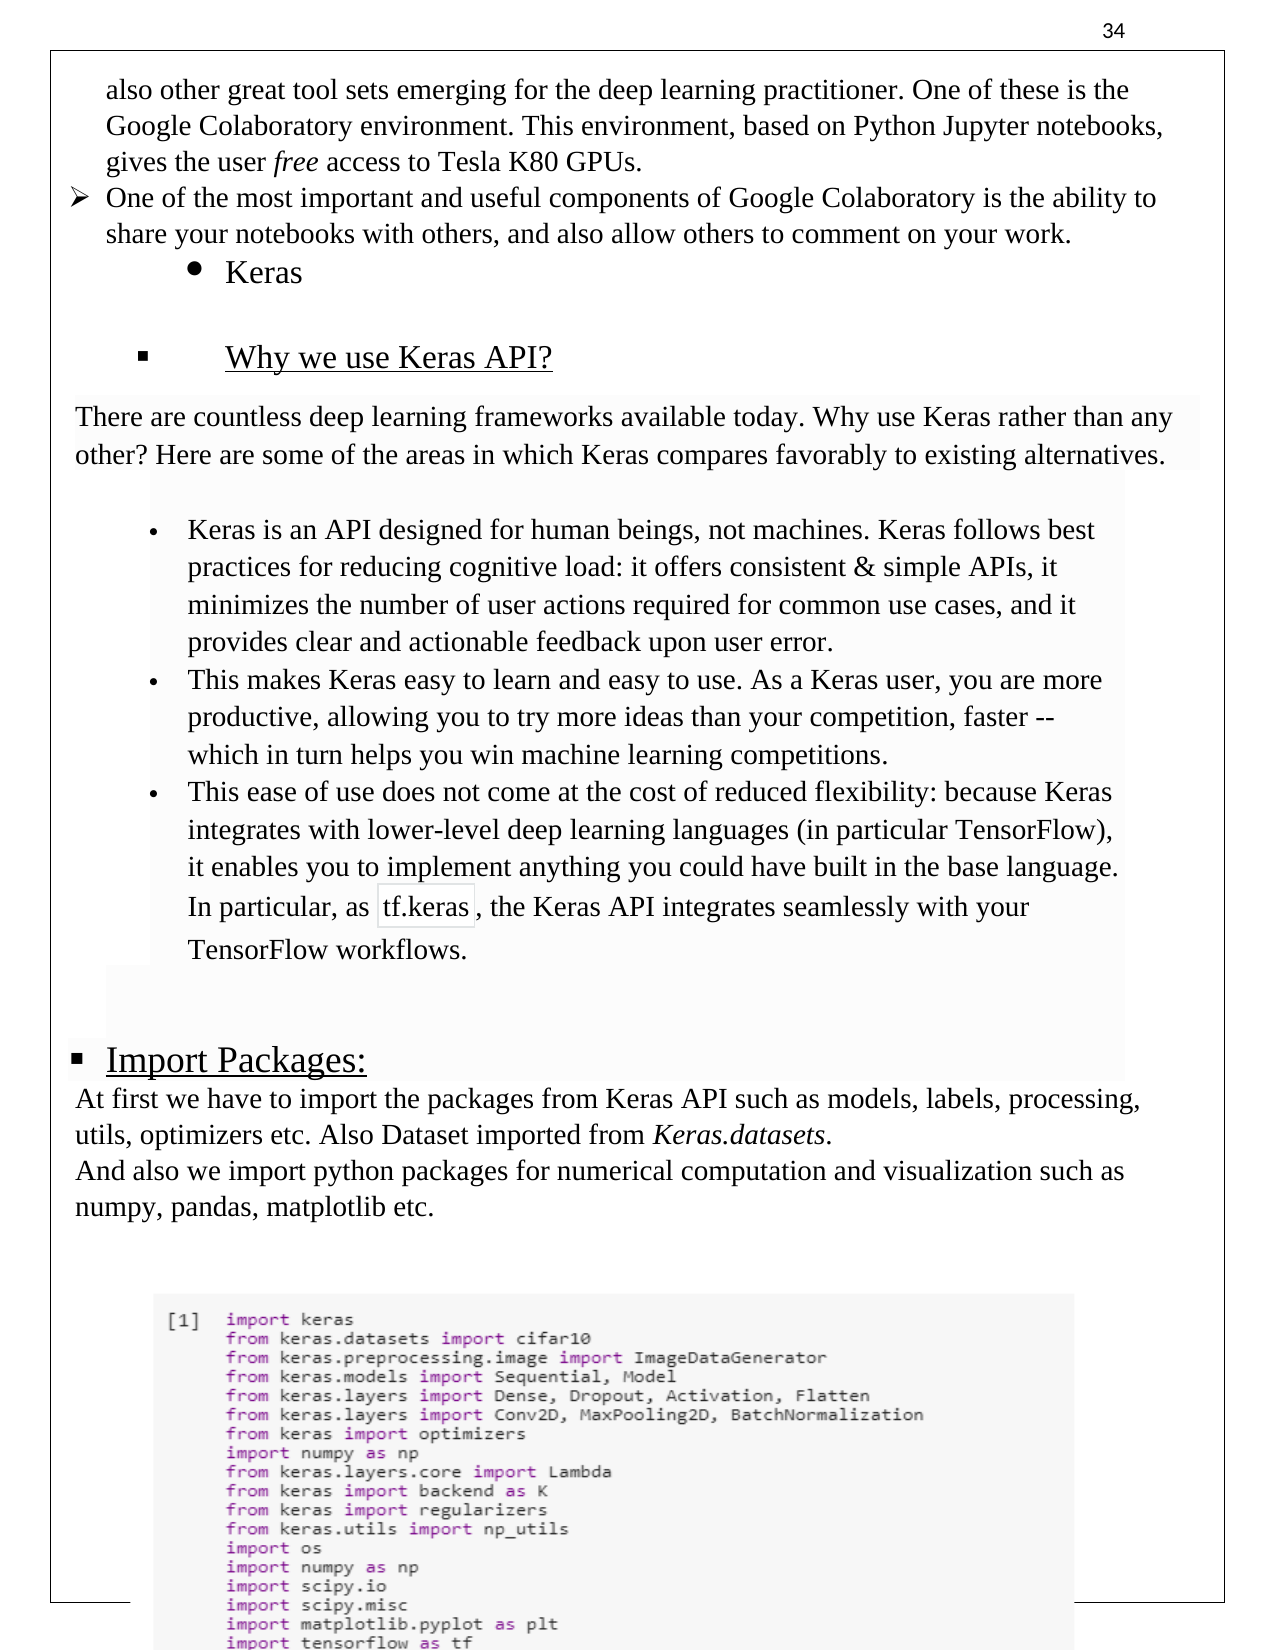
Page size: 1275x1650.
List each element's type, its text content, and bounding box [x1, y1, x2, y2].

list This makes Keras easy to learn and easy to use. As a Keras user, you are more productive, allowing you to try more ideas than your competition, faster -- which in turn helps you win machine learning competitions. [150, 658, 1125, 770]
picture [130, 1276, 1075, 1650]
list This ease of use does not come at the cost of reduced flexibility: because Keras integrates with lower-level deep learning languages (in particular TensorFlow), it enables you to implement anything you could have built in the base language. In particular, as tf.keras, the Keras API integrates seamlessly with your TensorFlow workflows. [150, 770, 1125, 965]
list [68, 72, 1200, 178]
list Import Packages: [68, 1038, 1125, 1081]
text There are countless deep learning frameworks available today. Why use Keras rather than any other? Here are some of the areas in which Keras compares favorably to existing alternatives. [75, 395, 1200, 470]
list One of the most important and useful components of Google Colaboratory is the ability to share your notebooks with others, and also allow others to comment on your work. [68, 180, 1200, 250]
list Keras is an API designed for human beings, not machines. Keras follows best practices for reducing cognitive load: it offers consistent & simple APIs, it minimizes the number of user actions required for common use cases, and it provides clear and actionable feedback upon user error. [150, 508, 1125, 658]
list At first we have to import the packages from Keras API such as models, labels, processing, utils, optimizers etc. Also Dataset imported from Keras.datasets. [75, 1081, 1200, 1151]
list Keras [187, 253, 1200, 293]
list Why we use Keras API? [135, 337, 1200, 376]
list And also we import python packages for numerical computation and visualization such as numpy, pandas, matplotlib etc. [75, 1153, 1200, 1223]
